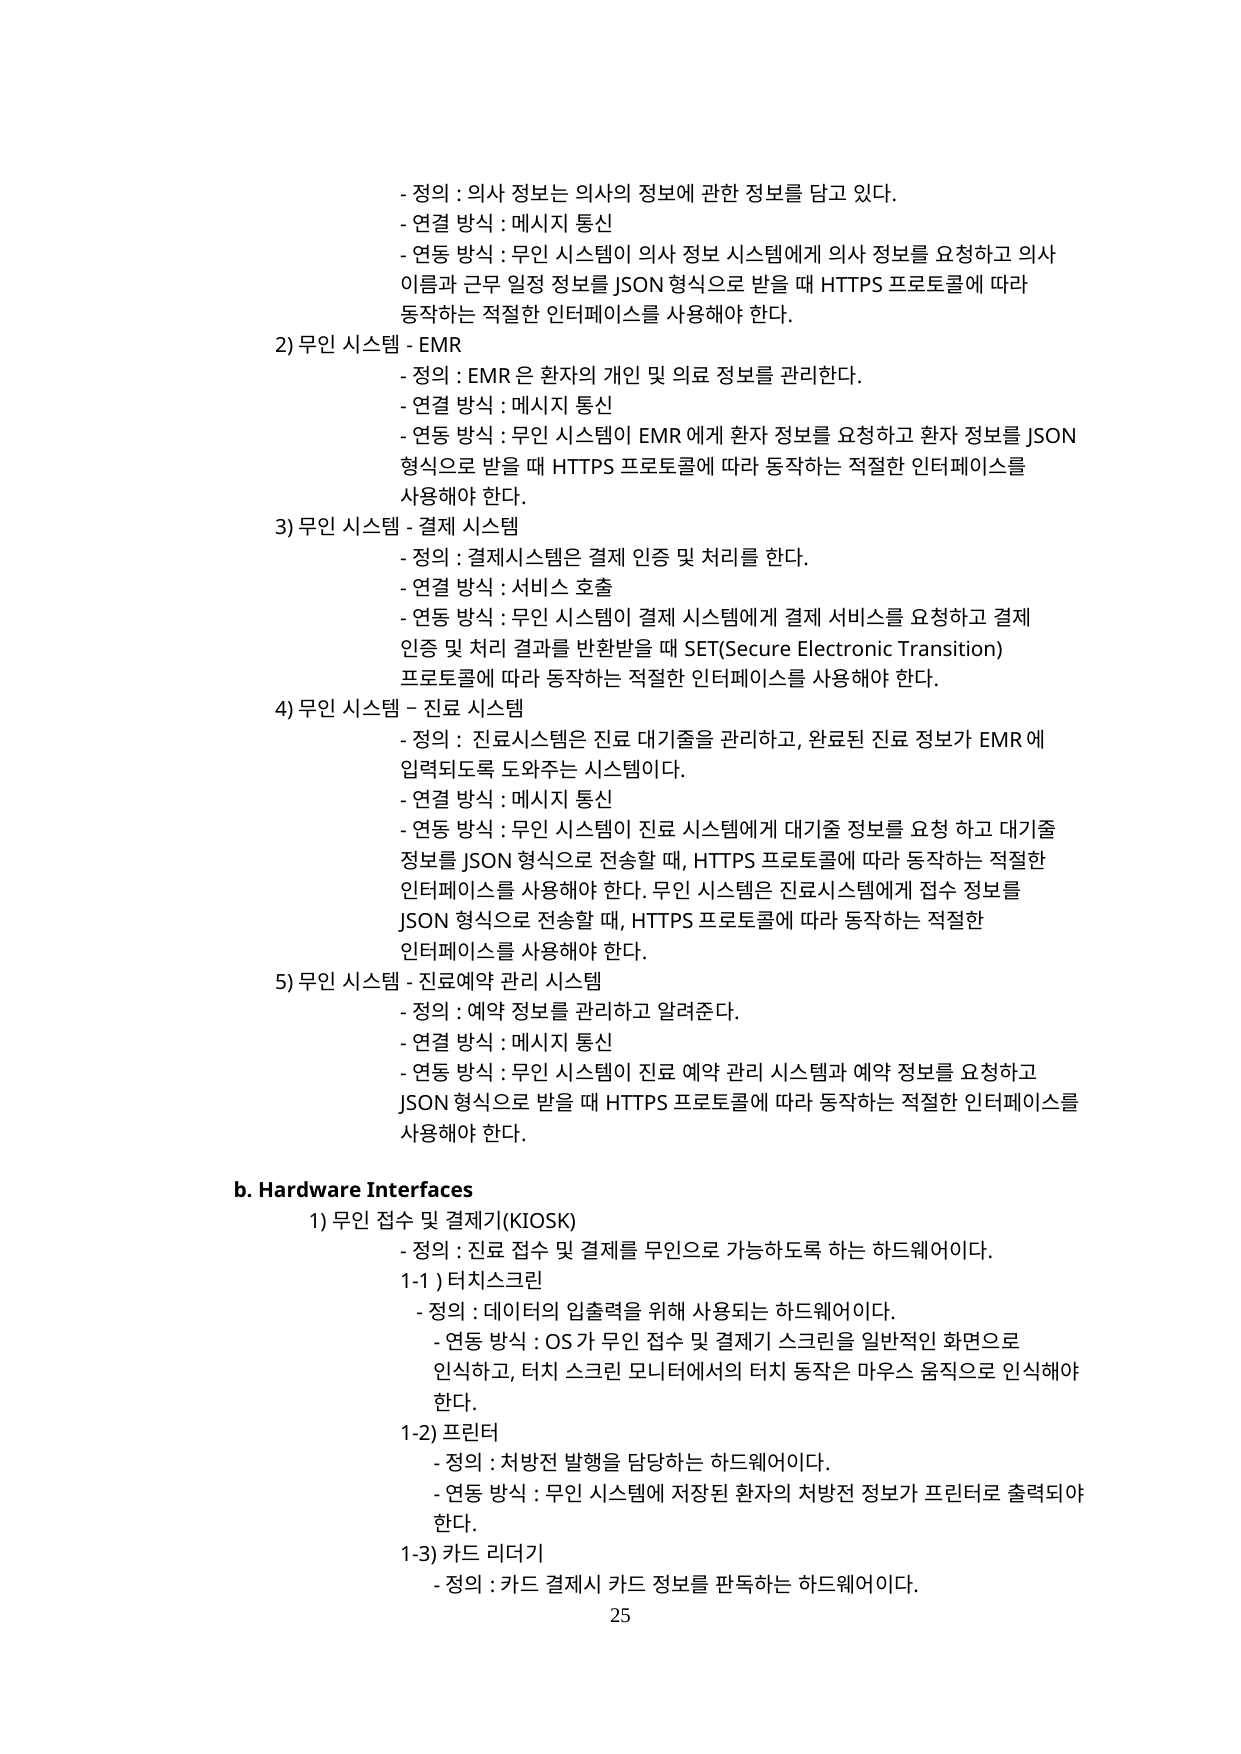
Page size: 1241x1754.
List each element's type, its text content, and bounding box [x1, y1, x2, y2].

text - 연결 방식 : 메시지 통신 [150, 1026, 1090, 1056]
text - 연동 방식 : 무인 시스템이 진료 예약 관리 시스템과 예약 정보를 요청하고 JSON형식으로 받을 때 HTTPS 프로토콜에 따라 동작하는 적절한 인터페이스를 사용해야 한다. [400, 1056, 1090, 1147]
text - 연동 방식 : 무인 시스템이 진료 시스템에게 대기줄 정보를 요청 하고 대기줄 정보를 JSON형식으로 전송할 때, HTTPS 프로토콜에 따라 동작하는 적절한 인터페이스를 사용해야 한다. 무인 시스템은 진료시스템에게 접수 정보를 JSON 형식으로 전송할 때, HTTPS 프로토콜에 따라 동작하는 적절한 인터페이스를 사용해야 한다. [400, 814, 1069, 965]
text 4) 무인 시스템 – 진료 시스템 [150, 692, 1090, 723]
text - 정의 : 처방전 발행을 담당하는 하드웨어이다. [342, 1447, 1090, 1477]
text - 정의 : EMR은 환자의 개인 및 의료 정보를 관리한다. [317, 359, 1090, 389]
text - 연동 방식 : 무인 시스템에 저장된 환자의 처방전 정보가 프린터로 출력되야 한다. [433, 1477, 1090, 1537]
text - 연결 방식 : 메시지 통신 [317, 389, 1090, 420]
text b. Hardware Interfaces [168, 1176, 1090, 1204]
text 1-1 ) 터치스크린 [308, 1265, 1090, 1295]
text - 정의 : 진료시스템은 진료 대기줄을 관리하고, 완료된 진료 정보가 EMR에 입력되도록 도와주는 시스템이다. [400, 723, 1090, 783]
text 5) 무인 시스템 - 진료예약 관리 시스템 [150, 965, 1090, 996]
text 1) 무인 접수 및 결제기(KIOSK) [308, 1204, 1090, 1234]
text - 연동 방식 : 무인 시스템이 결제 시스템에게 결제 서비스를 요청하고 결제 인증 및 처리 결과를 반환받을 때 SET(Secure Electronic Transition) 프로토콜에 따라 동작하는 적절한 인터페이스를 사용해야 한다. [400, 602, 1069, 692]
text 2) 무인 시스템 - EMR [150, 329, 1090, 359]
text - 정의 : 데이터의 입출력을 위해 사용되는 하드웨어이다. [308, 1295, 1090, 1325]
text - 정의 : 진료 접수 및 결제를 무인으로 가능하도록 하는 하드웨어이다. [308, 1234, 1090, 1265]
text - 연동 방식 : 무인 시스템이 EMR에게 환자 정보를 요청하고 환자 정보를 JSON형식으로 받을 때 HTTPS 프로토콜에 따라 동작하는 적절한 인터페이스를 사용해야 한다. [400, 420, 1090, 511]
text - 연결 방식 : 메시지 통신 [275, 207, 1090, 238]
text - 정의 : 카드 결제시 카드 정보를 판독하는 하드웨어이다. [342, 1568, 1090, 1598]
text 3) 무인 시스템 - 결제 시스템 [150, 511, 1090, 541]
text - 연동 방식 : OS가 무인 접수 및 결제기 스크린을 일반적인 화면으로 인식하고, 터치 스크린 모니터에서의 터치 동작은 마우스 움직으로 인식해야 한다. [433, 1325, 1090, 1416]
text - 정의 : 의사 정보는 의사의 정보에 관한 정보를 담고 있다. [275, 177, 1090, 207]
text 1-3) 카드 리더기 [150, 1537, 1090, 1568]
text - 정의 : 예약 정보를 관리하고 알려준다. [150, 996, 1090, 1026]
text - 정의 : 결제시스템은 결제 인증 및 처리를 한다. [150, 541, 1090, 571]
text - 연동 방식 : 무인 시스템이 의사 정보 시스템에게 의사 정보를 요청하고 의사 이름과 근무 일정 정보를 JSON형식으로 받을 때 HTTPS 프로토콜에 따라 동작하는 적절한 인터페이스를 사용해야 한다. [400, 238, 1069, 329]
text 1-2) 프린터 [150, 1416, 1090, 1447]
text - 연결 방식 : 서비스 호출 [150, 571, 1090, 602]
text - 연결 방식 : 메시지 통신 [400, 783, 1090, 814]
